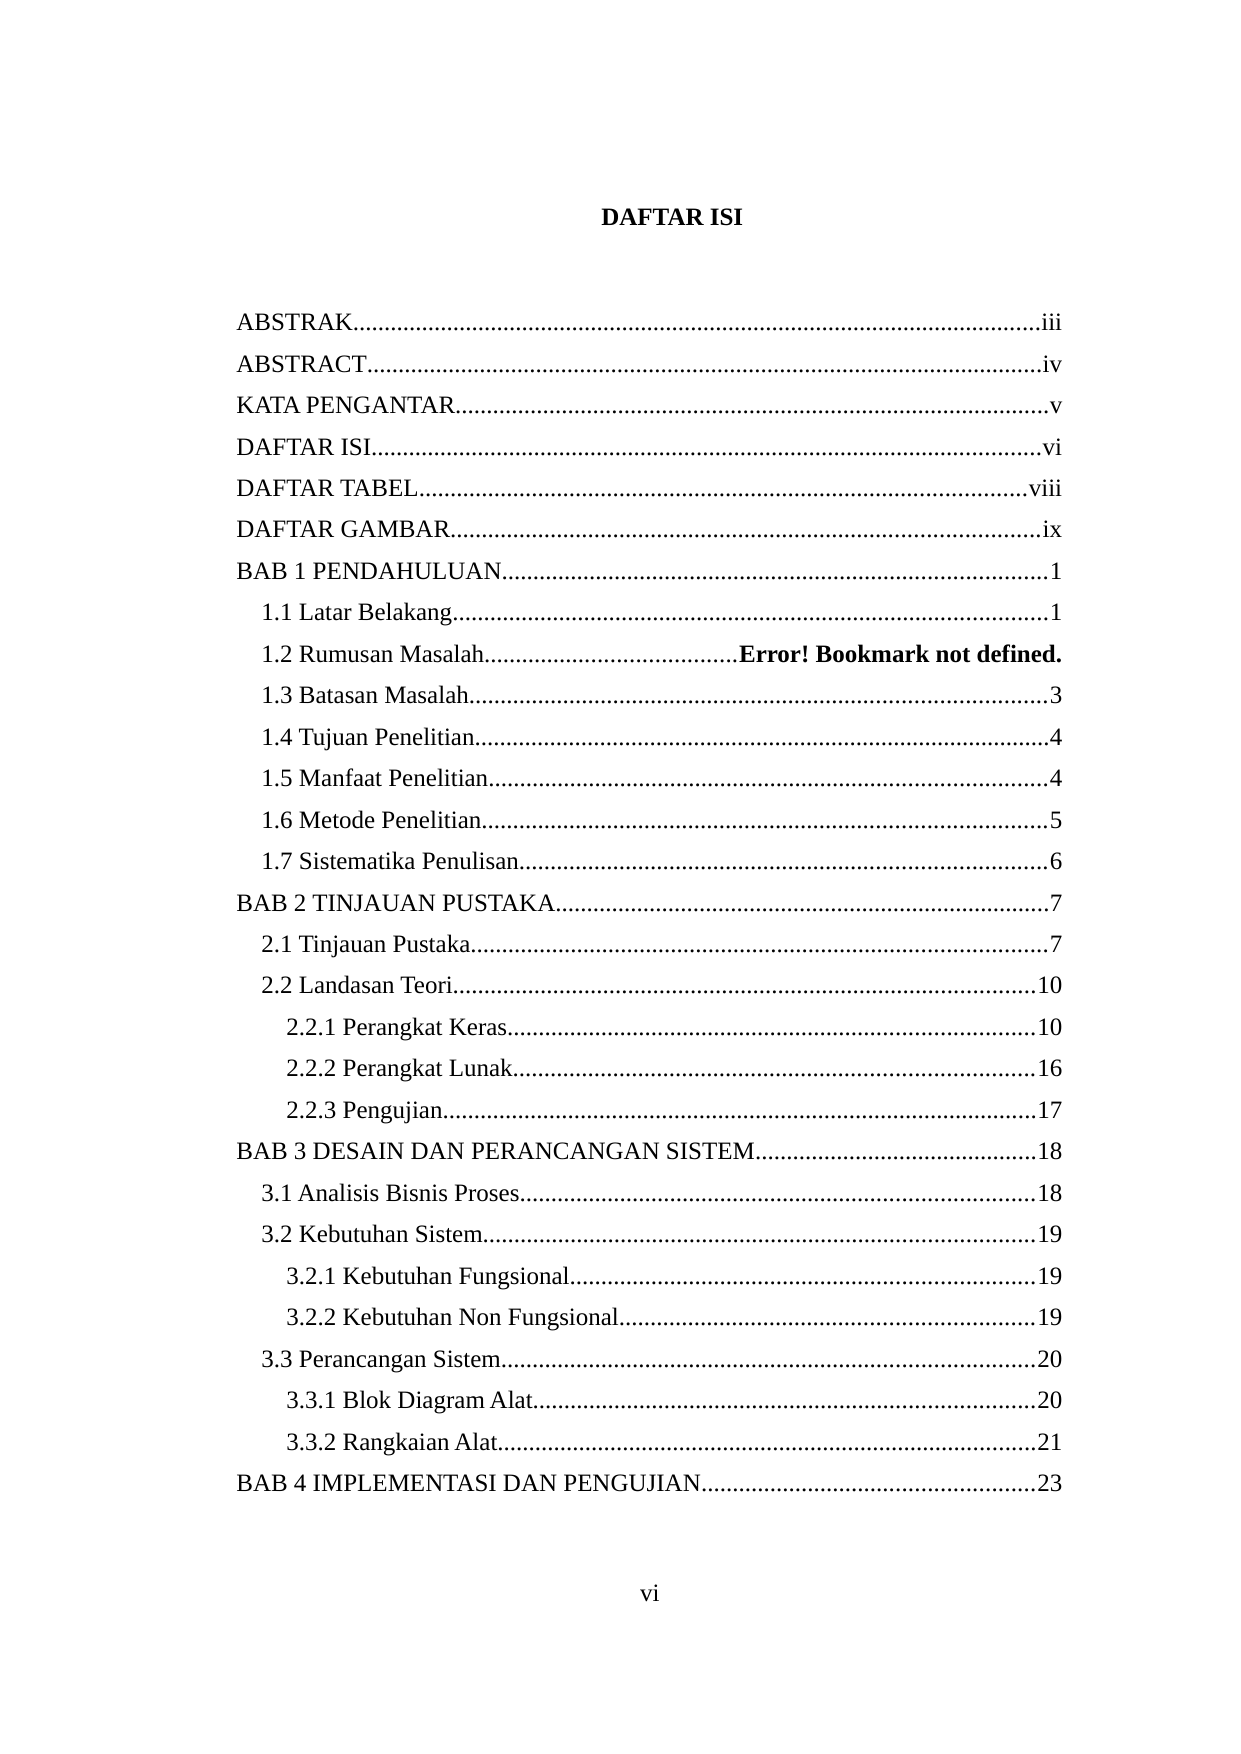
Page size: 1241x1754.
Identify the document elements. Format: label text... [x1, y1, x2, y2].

subtitle DAFTAR ISI [281, 202, 1063, 231]
